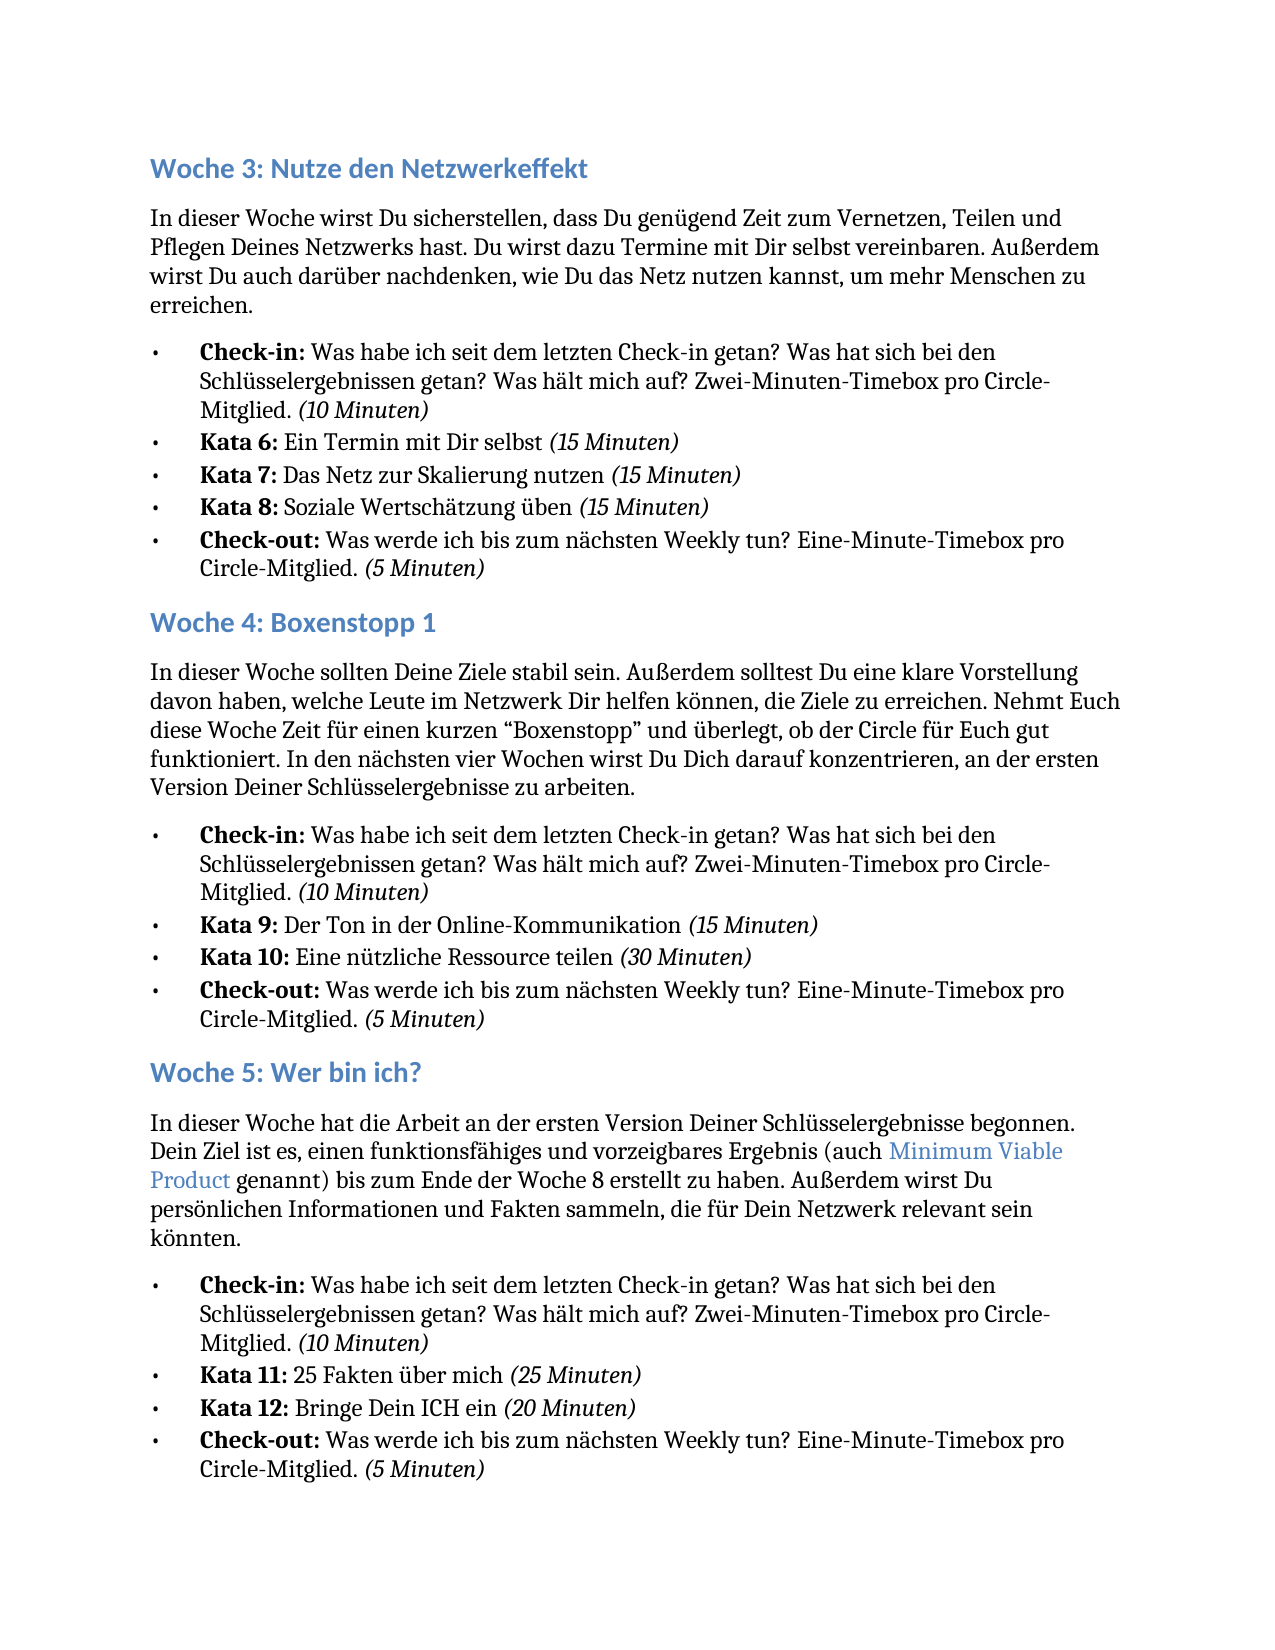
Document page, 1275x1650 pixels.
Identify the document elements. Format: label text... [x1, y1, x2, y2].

subtitle Woche 5: Wer bin ich? [150, 1054, 1125, 1090]
list Kata 6: Ein Termin mit Dir selbst (15 Minuten) [150, 428, 1125, 457]
list Kata 9: Der Ton in der Online-Kommunikation (15 Minuten) [150, 911, 1125, 939]
list Check-out: Was werde ich bis zum nächsten Weekly tun? Eine-Minute-Timebox pro Circle-Mitglied. (5 Minuten) [150, 1426, 1125, 1483]
list Kata 11: 25 Fakten über mich (25 Minuten) [150, 1361, 1125, 1390]
list Kata 7: Das Netz zur Skalierung nutzen (15 Minuten) [150, 461, 1125, 489]
list Check-out: Was werde ich bis zum nächsten Weekly tun? Eine-Minute-Timebox pro Circle-Mitglied. (5 Minuten) [150, 976, 1125, 1033]
text In dieser Woche sollten Deine Ziele stabil sein. Außerdem solltest Du eine klare Vorstellung davon haben, welche Leute im Netzwerk Dir helfen können, die Ziele zu erreichen. Nehmt Euch diese Woche Zeit für einen kurzen “Boxenstopp” und überlegt, ob der Circle für Euch gut funktioniert. In den nächsten vier Wochen wirst Du Dich darauf konzentrieren, an der ersten Version Deiner Schlüsselergebnisse zu arbeiten. [150, 658, 1125, 802]
subtitle Woche 4: Boxenstopp 1 [150, 604, 1125, 639]
list Kata 8: Soziale Wertschätzung üben (15 Minuten) [150, 493, 1125, 522]
text In dieser Woche hat die Arbeit an der ersten Version Deiner Schlüsselergebnisse begonnen. Dein Ziel ist es, einen funktionsfähiges und vorzeigbares Ergebnis (auch Minimum Viable Product genannt) bis zum Ende der Woche 8 erstellt zu haben. Außerdem wirst Du persönlichen Informationen und Fakten sammeln, die für Dein Netzwerk relevant sein könnten. [150, 1108, 1125, 1252]
list Kata 12: Bringe Dein ICH ein (20 Minuten) [150, 1393, 1125, 1422]
text In dieser Woche wirst Du sicherstellen, dass Du genügend Zeit zum Vernetzen, Teilen und Pflegen Deines Netzwerks hast. Du wirst dazu Termine mit Dir selbst vereinbaren. Außerdem wirst Du auch darüber nachdenken, wie Du das Netz nutzen kannst, um mehr Menschen zu erreichen. [150, 204, 1125, 319]
list Kata 10: Eine nützliche Ressource teilen (30 Minuten) [150, 943, 1125, 972]
subtitle Woche 3: Nutze den Netzwerkeffekt [150, 150, 1125, 186]
list Check-out: Was werde ich bis zum nächsten Weekly tun? Eine-Minute-Timebox pro Circle-Mitglied. (5 Minuten) [150, 526, 1125, 583]
